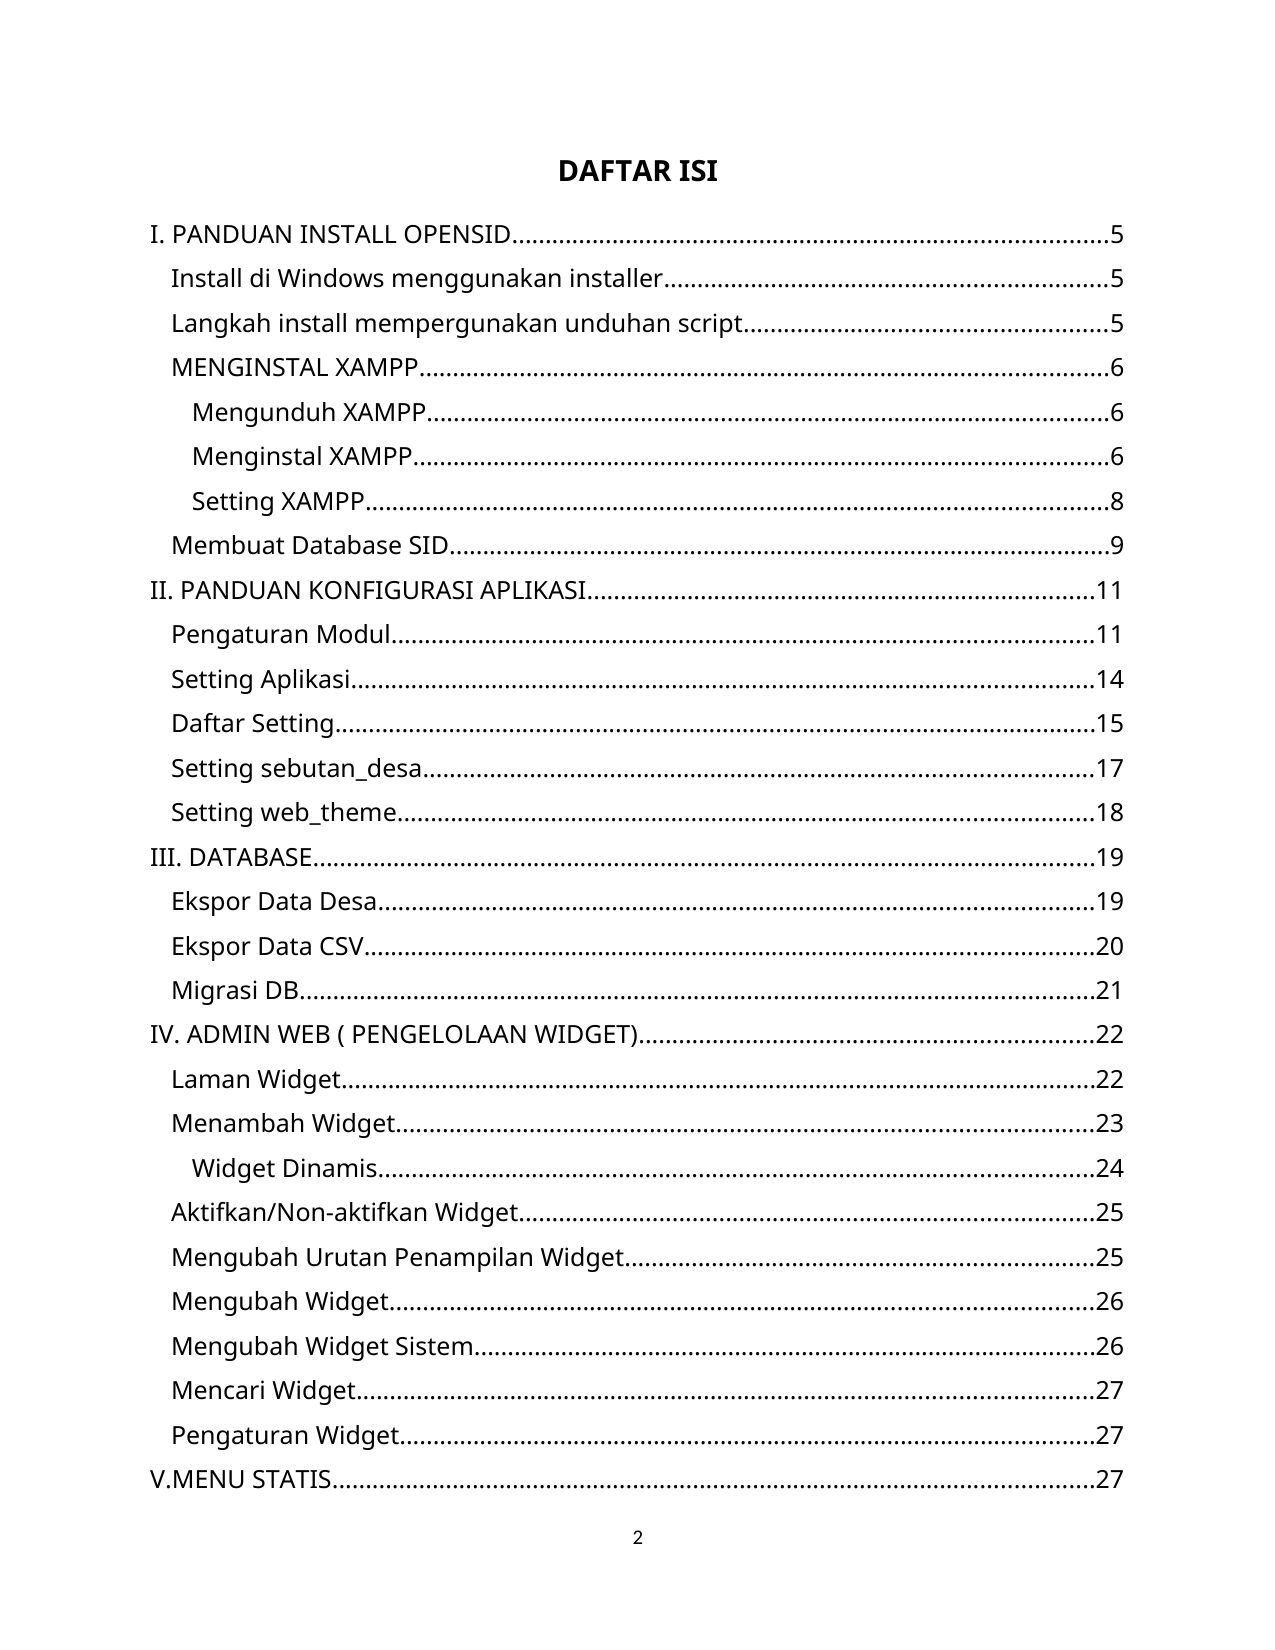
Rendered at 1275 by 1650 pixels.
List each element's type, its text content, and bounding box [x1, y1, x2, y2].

text Pengaturan Modul 11 [171, 617, 1125, 651]
text Widget Dinamis 24 [192, 1151, 1125, 1184]
text Setting XAMPP 8 [192, 483, 1125, 517]
text V.MENU STATIS 27 [150, 1462, 1125, 1496]
text Daftar Setting 15 [171, 706, 1125, 740]
text III. DATABASE 19 [150, 839, 1125, 873]
text Install di Windows menggunakan installer 5 [171, 261, 1125, 295]
text Setting web_theme 18 [171, 795, 1125, 829]
text Ekspor Data CSV 20 [171, 928, 1125, 962]
text I. PANDUAN INSTALL OPENSID 5 [150, 216, 1125, 251]
text Laman Widget 22 [171, 1062, 1125, 1096]
text Mengunduh XAMPP 6 [192, 394, 1125, 428]
text Pengaturan Widget 27 [171, 1417, 1125, 1451]
text Mengubah Widget Sistem 26 [171, 1328, 1125, 1362]
text Ekspor Data Desa 19 [171, 884, 1125, 918]
text Mencari Widget 27 [171, 1373, 1125, 1407]
text IV. ADMIN WEB ( PENGELOLAAN WIDGET) 22 [150, 1017, 1125, 1051]
text Mengubah Urutan Penampilan Widget 25 [171, 1239, 1125, 1273]
text Migrasi DB 21 [171, 973, 1125, 1007]
text Langkah install mempergunakan unduhan script 5 [171, 305, 1125, 339]
text Setting sebutan_desa 17 [171, 750, 1125, 784]
text Setting Aplikasi 14 [171, 661, 1125, 695]
text Aktifkan/Non-aktifkan Widget 25 [171, 1195, 1125, 1229]
text Membuat Database SID. 9 [171, 528, 1125, 562]
text II. PANDUAN KONFIGURASI APLIKASI 11 [150, 572, 1125, 606]
text DAFTAR ISI [150, 150, 1125, 190]
text Menambah Widget 23 [171, 1106, 1125, 1140]
text Mengubah Widget 26 [171, 1284, 1125, 1318]
text Menginstal XAMPP 6 [192, 439, 1125, 473]
text MENGINSTAL XAMPP 6 [171, 350, 1125, 384]
